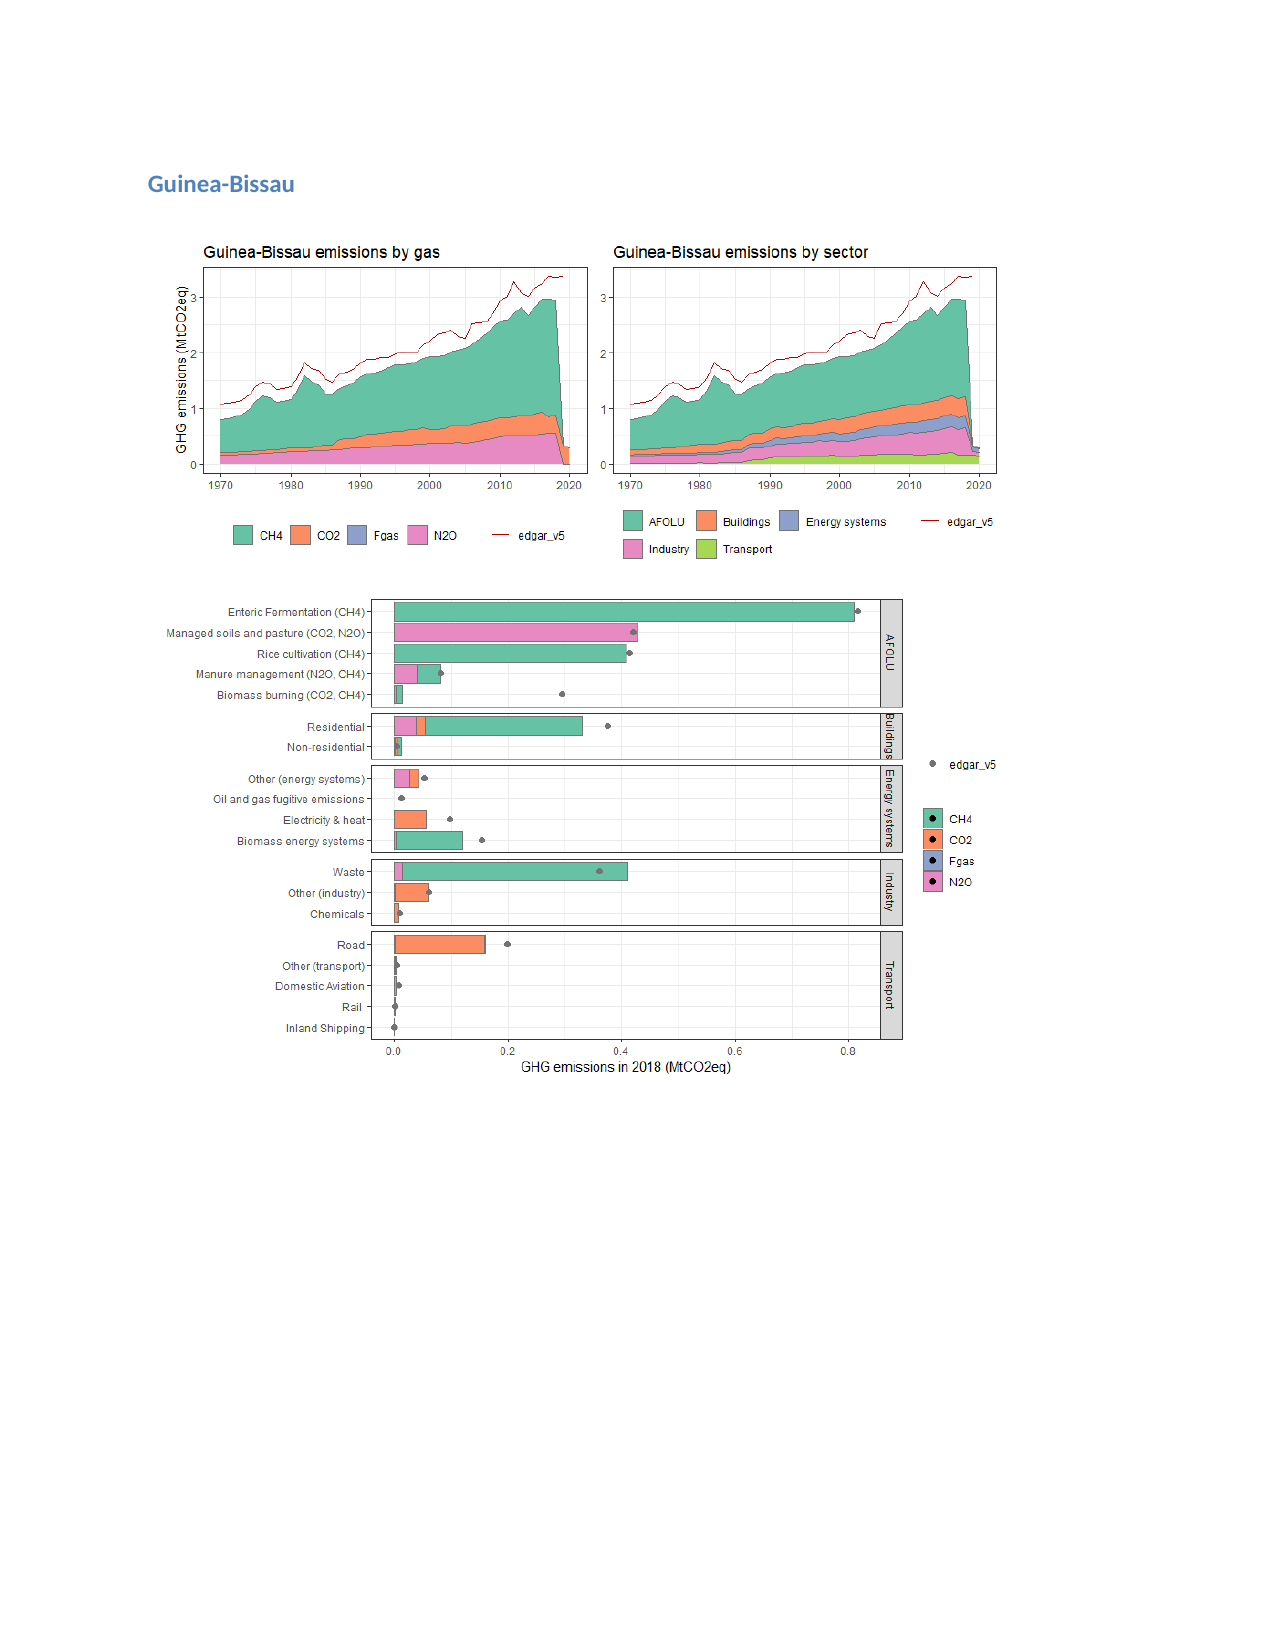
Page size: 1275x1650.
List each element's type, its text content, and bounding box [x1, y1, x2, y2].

subtitle Guinea-Bissau [148, 168, 1127, 199]
picture [147, 217, 1023, 1093]
